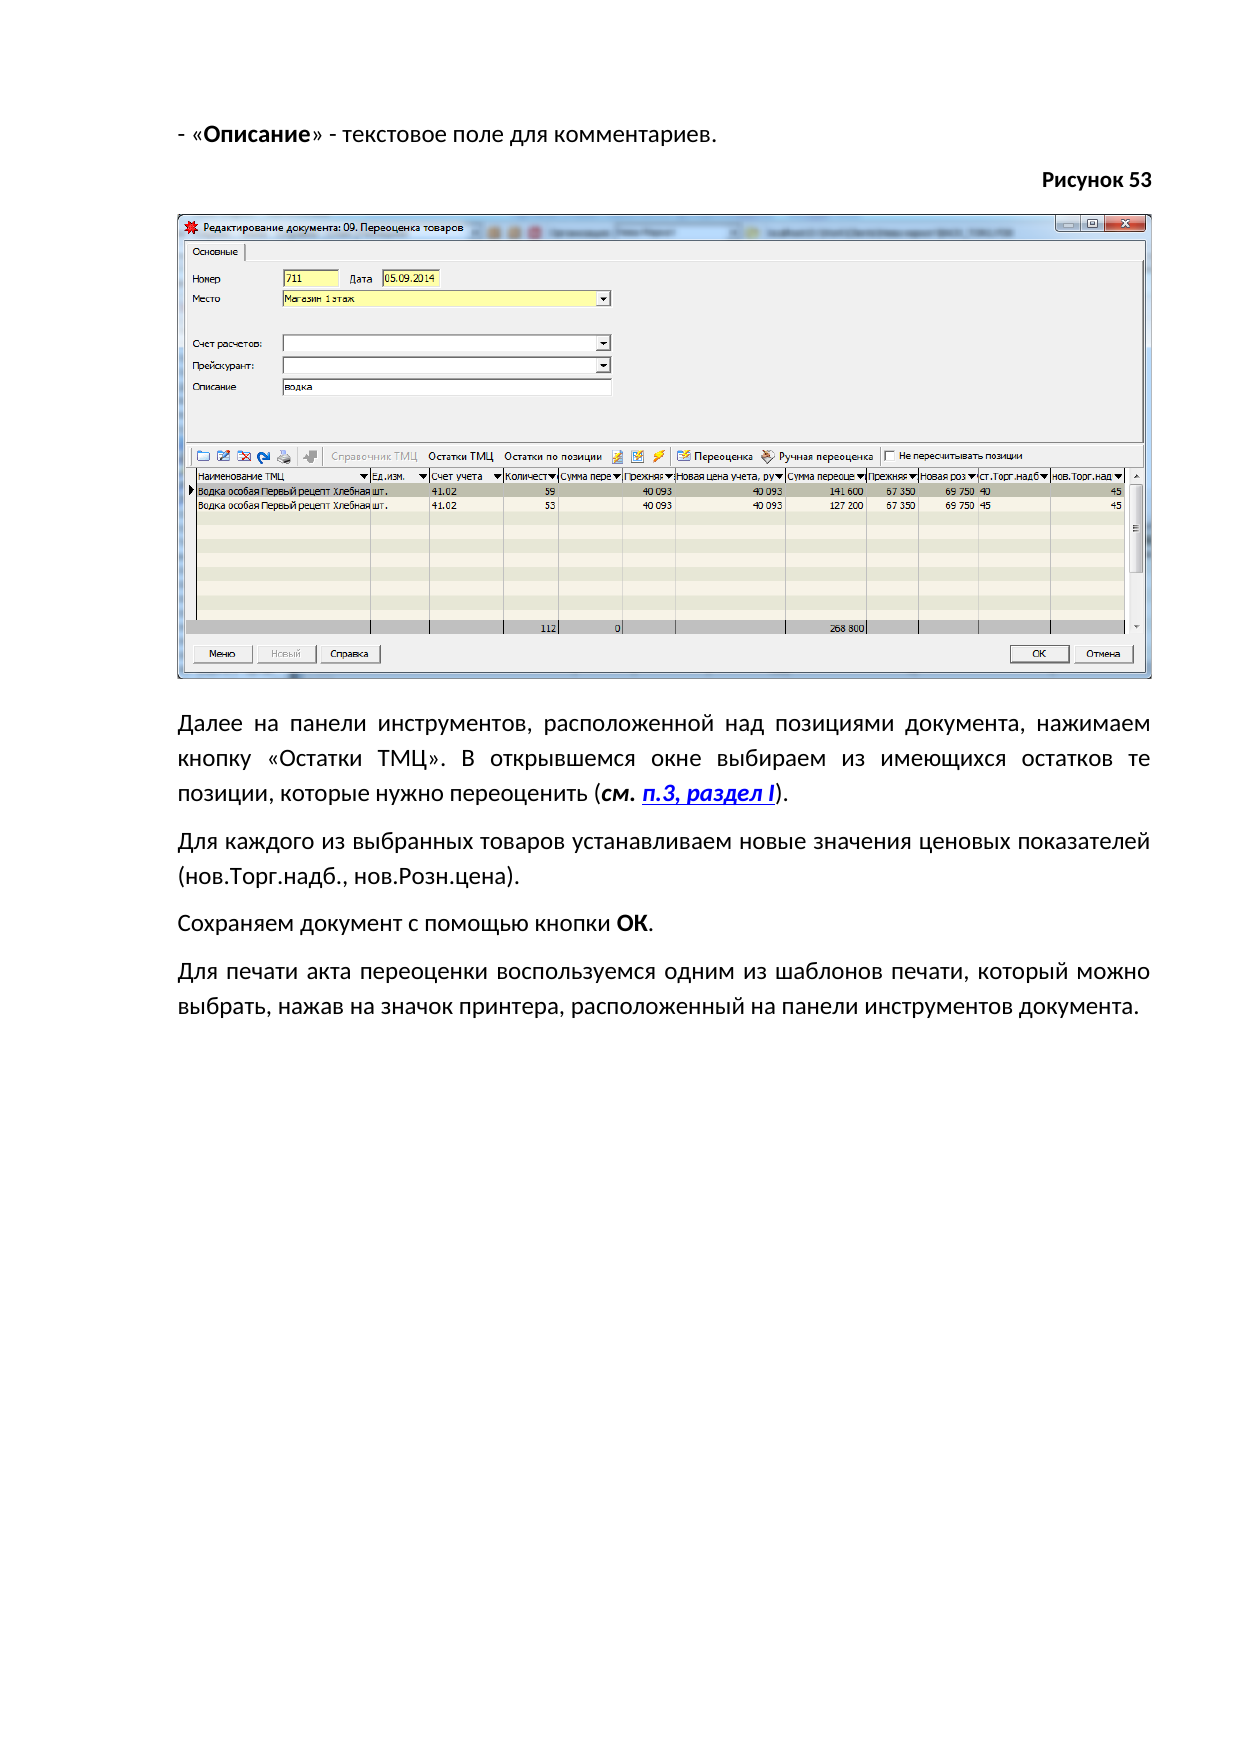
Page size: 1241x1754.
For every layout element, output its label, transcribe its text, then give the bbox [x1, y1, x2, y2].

text Для каждого из выбранных товаров устанавливаем новые значения ценовых показателей (нов.Торг.надб., нов.Розн.цена). [177, 825, 1152, 891]
picture [177, 214, 1152, 679]
text - «Описание» - текстовое поле для комментариев. [177, 118, 1152, 149]
text Сохраняем документ с помощью кнопки ОК. [177, 907, 1152, 938]
text Для печати акта переоценки воспользуемся одним из шаблонов печати, который можно выбрать, нажав на значок принтера, расположенный на панели инструментов документа. [177, 955, 1152, 1021]
text Рисунок 53 [177, 166, 1152, 194]
text Далее на панели инструментов, расположенной над позициями документа, нажимаем кнопку «Остатки ТМЦ». В открывшемся окне выбираем из имеющихся остатков те позиции, которые нужно переоценить (см. п.3, раздел I). [177, 707, 1152, 808]
